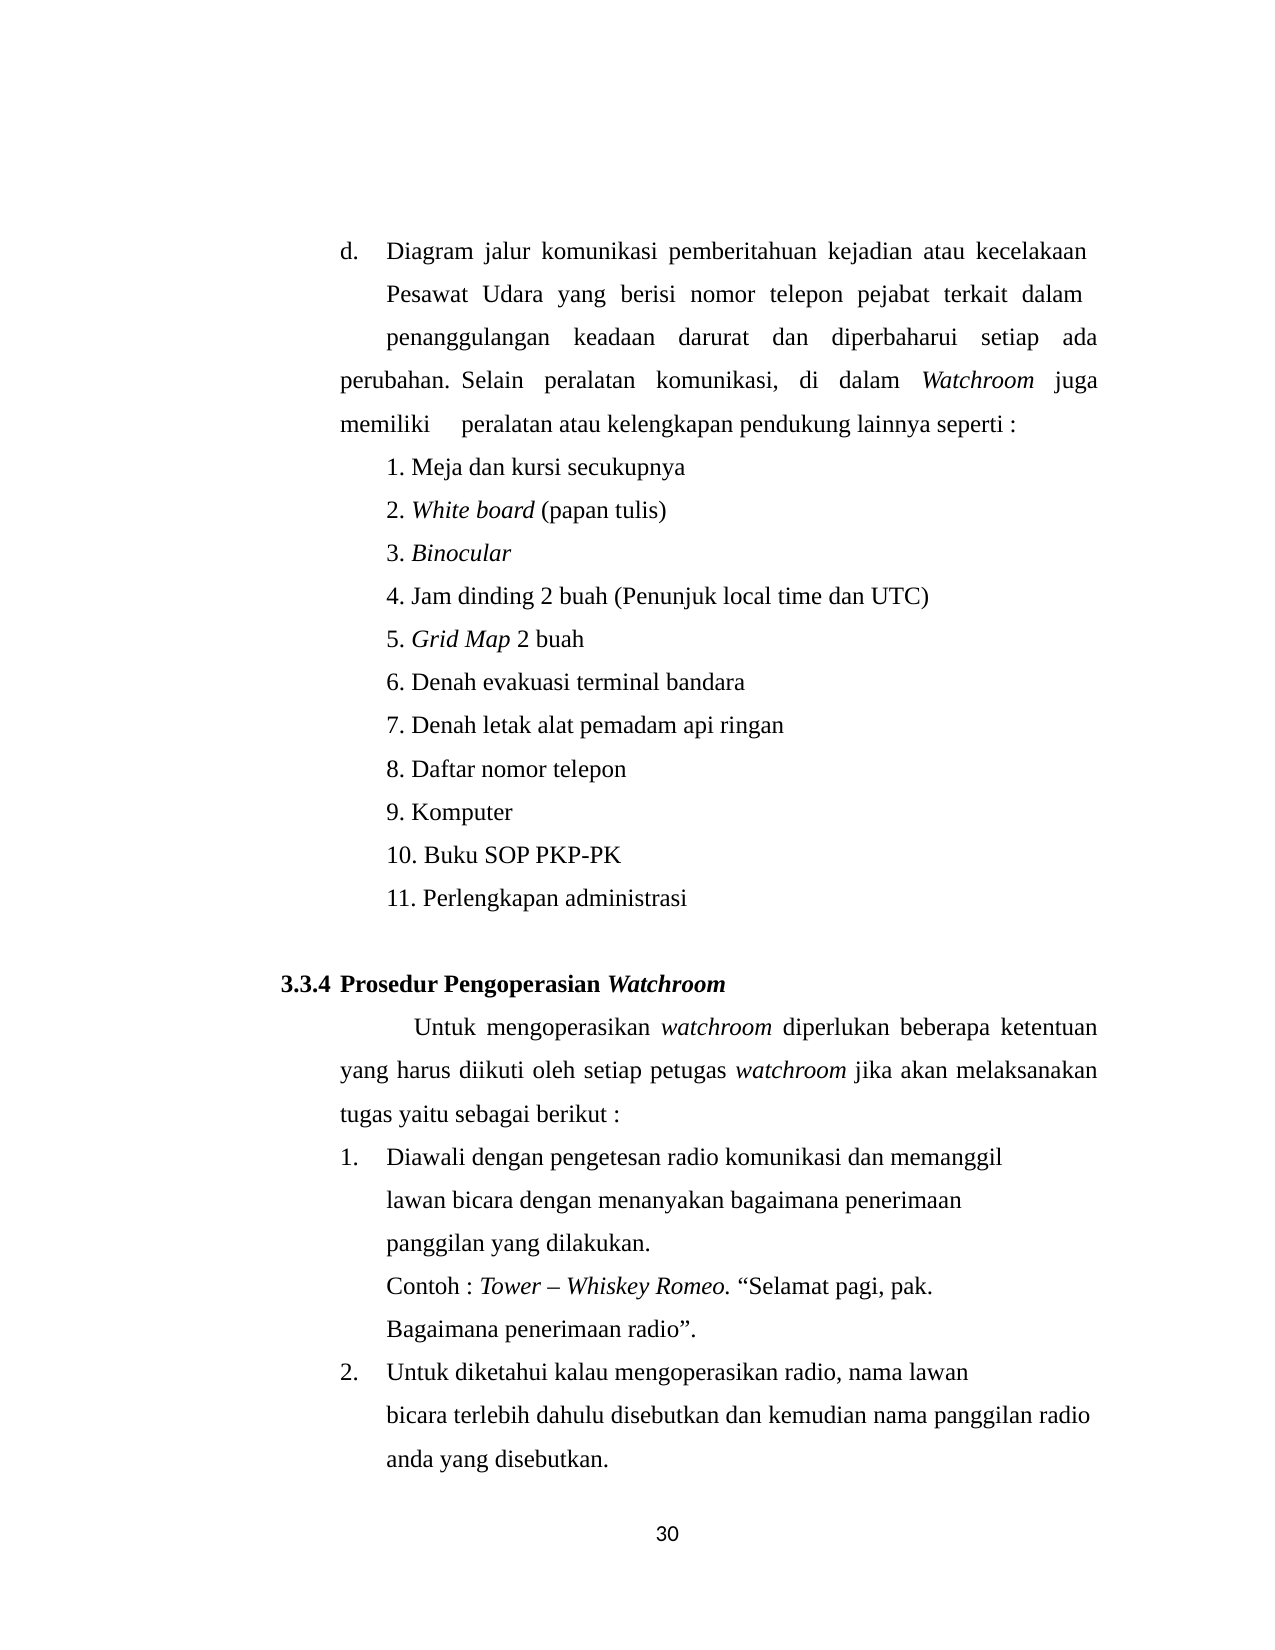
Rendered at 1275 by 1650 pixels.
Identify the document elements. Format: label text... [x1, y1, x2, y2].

list 10. Buku SOP PKP-PK [340, 840, 1098, 869]
text 3.3.4 Prosedur Pengoperasian Watchroom [236, 969, 1098, 998]
list 3. Binocular [340, 538, 1098, 567]
list 2. Untuk diketahui kalau mengoperasikan radio, nama lawan bicara terlebih dahulu disebutkan dan kemudian nama panggilan radio anda yang disebutkan. [340, 1357, 1098, 1472]
list Contoh : Tower – Whiskey Romeo. “Selamat pagi, pak. Bagaimana penerimaan radio”. [311, 1271, 1098, 1343]
list 1. Diawali dengan pengetesan radio komunikasi dan memanggil lawan bicara dengan menanyakan bagaimana penerimaan panggilan yang dilakukan. [340, 1142, 1098, 1257]
list 2. White board (papan tulis) [340, 495, 1098, 524]
list Untuk mengoperasikan watchroom diperlukan beberapa ketentuan yang harus diikuti oleh setiap petugas watchroom jika akan melaksanakan tugas yaitu sebagai berikut : [340, 1012, 1098, 1127]
list 4. Jam dinding 2 buah (Penunjuk local time dan UTC) [340, 581, 1098, 610]
list d. Diagram jalur komunikasi pemberitahuan kejadian atau kecelakaan Pesawat Udara yang berisi nomor telepon pejabat terkait dalam penanggulangan keadaan darurat dan diperbaharui setiap ada perubahan. Selain peralatan komunikasi, di dalam Watchroom juga memiliki peralatan atau kelengkapan pendukung lainnya seperti : [340, 236, 1098, 437]
list 9. Komputer [340, 797, 1098, 826]
list 7. Denah letak alat pemadam api ringan [340, 711, 1098, 739]
list 5. Grid Map 2 buah [340, 624, 1098, 653]
list 1. Meja dan kursi secukupnya [340, 452, 1098, 481]
list 6. Denah evakuasi terminal bandara [340, 667, 1098, 696]
list 11. Perlengkapan administrasi [340, 883, 1098, 912]
list 8. Daftar nomor telepon [340, 754, 1098, 782]
